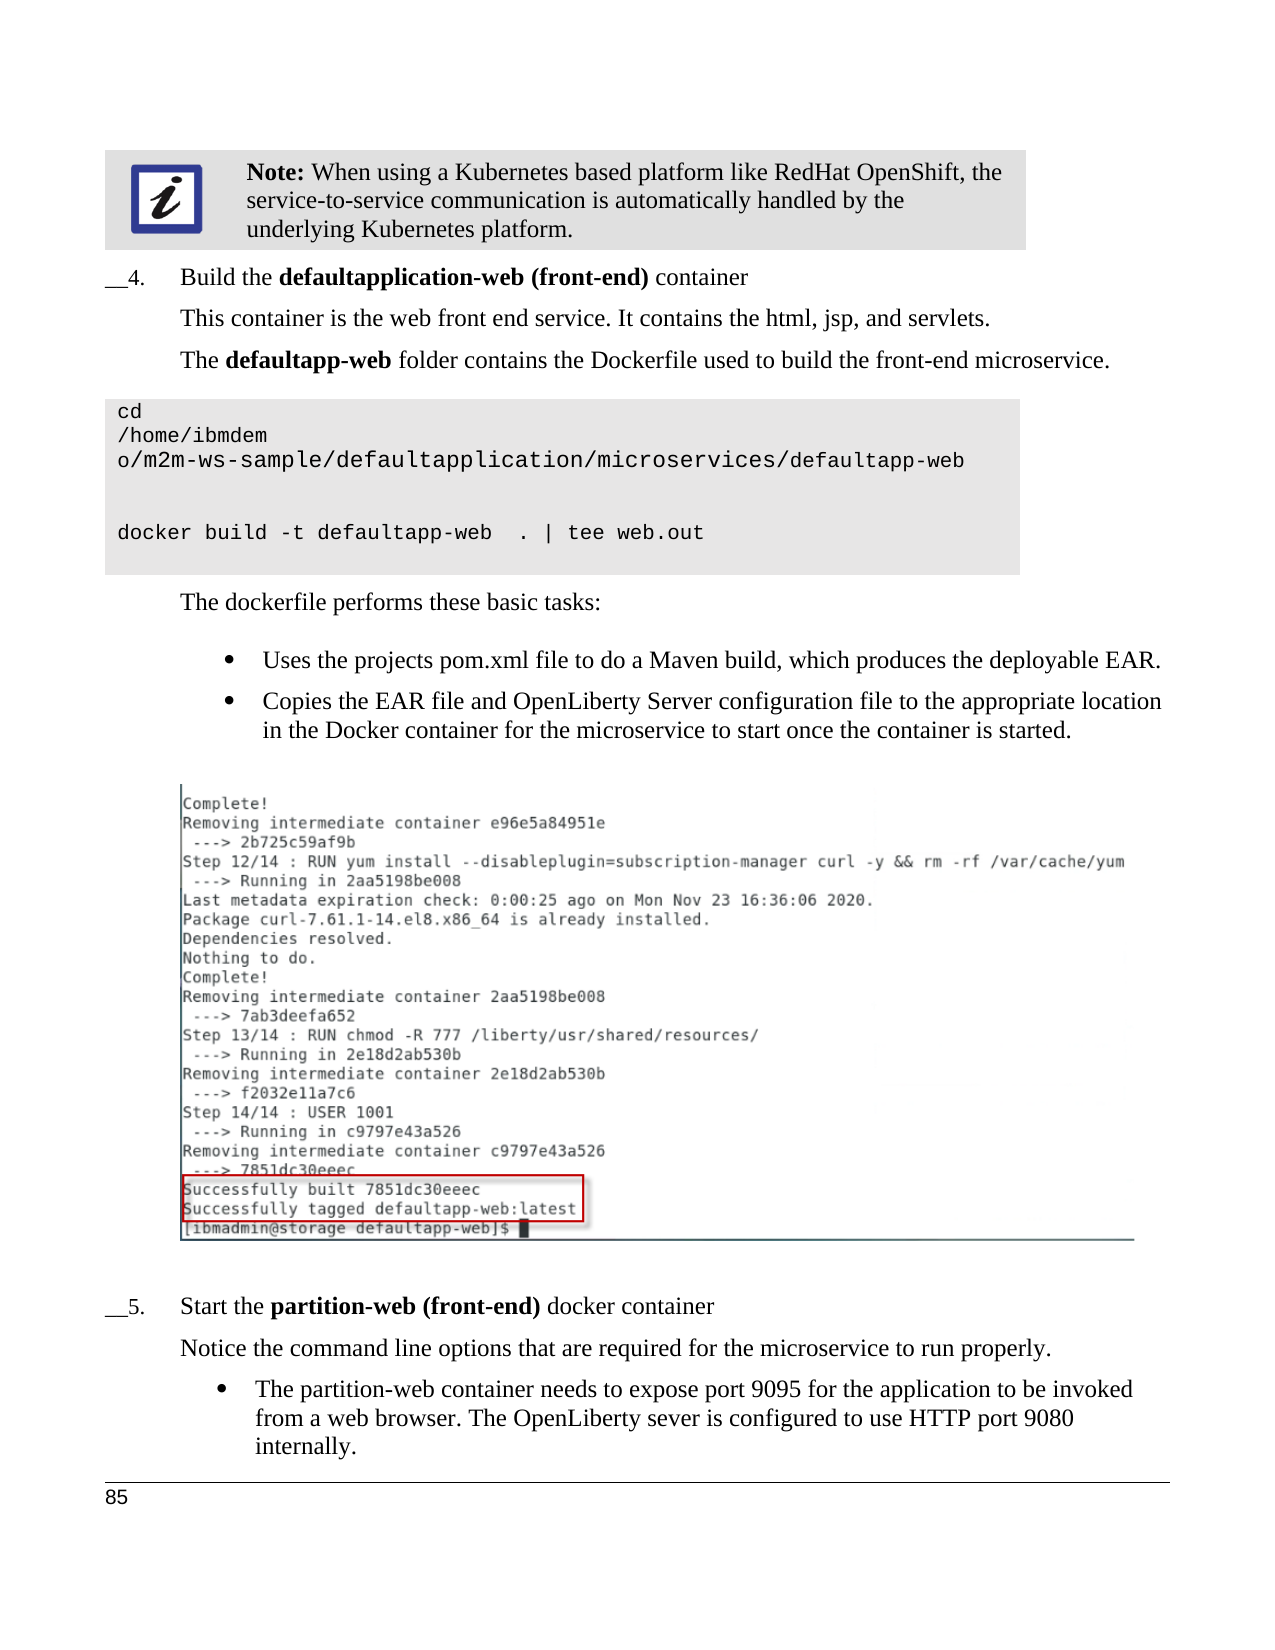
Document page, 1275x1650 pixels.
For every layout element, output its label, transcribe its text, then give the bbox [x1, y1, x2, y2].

text This container is the web front end service. It contains the html, jsp, and servlets. [180, 303, 1170, 332]
list Build the defaultapplication-web (front-end) container [105, 262, 1170, 291]
text Notice the command line options that are required for the microservice to run properly. [180, 1333, 1170, 1361]
table_header [105, 150, 234, 250]
list Start the partition-web (front-end) docker container [105, 1291, 1170, 1320]
table_header Note: When using a Kubernetes based platform like RedHat OpenShift, the service-to-service communication is automatically handled by the underlying Kubernetes platform. [234, 150, 1026, 250]
list Copies the EAR file and OpenLiberty Server configuration file to the appropriate location in the Docker container for the microservice to start once the container is started. [225, 686, 1170, 743]
picture [180, 784, 1135, 1241]
text The dockerfile performs these basic tasks: [105, 587, 1170, 616]
list The partition-web container needs to expose port 9095 for the application to be invoked from a web browser. The OpenLiberty sever is configured to use HTTP port 9080 internally. [217, 1374, 1170, 1460]
list Uses the projects pom.xml file to do a Maven build, which produces the deployable EAR. [225, 645, 1170, 673]
text The defaultapp-web folder contains the Dockerfile used to build the front-end microservice. [180, 345, 1170, 373]
table_header cd /home/ibmdemo/m2m-ws-sample/defaultapplication/microservices/defaultapp-web docker build -t defaultapp-web . | tee web.out [105, 399, 1020, 575]
picture [117, 153, 216, 247]
